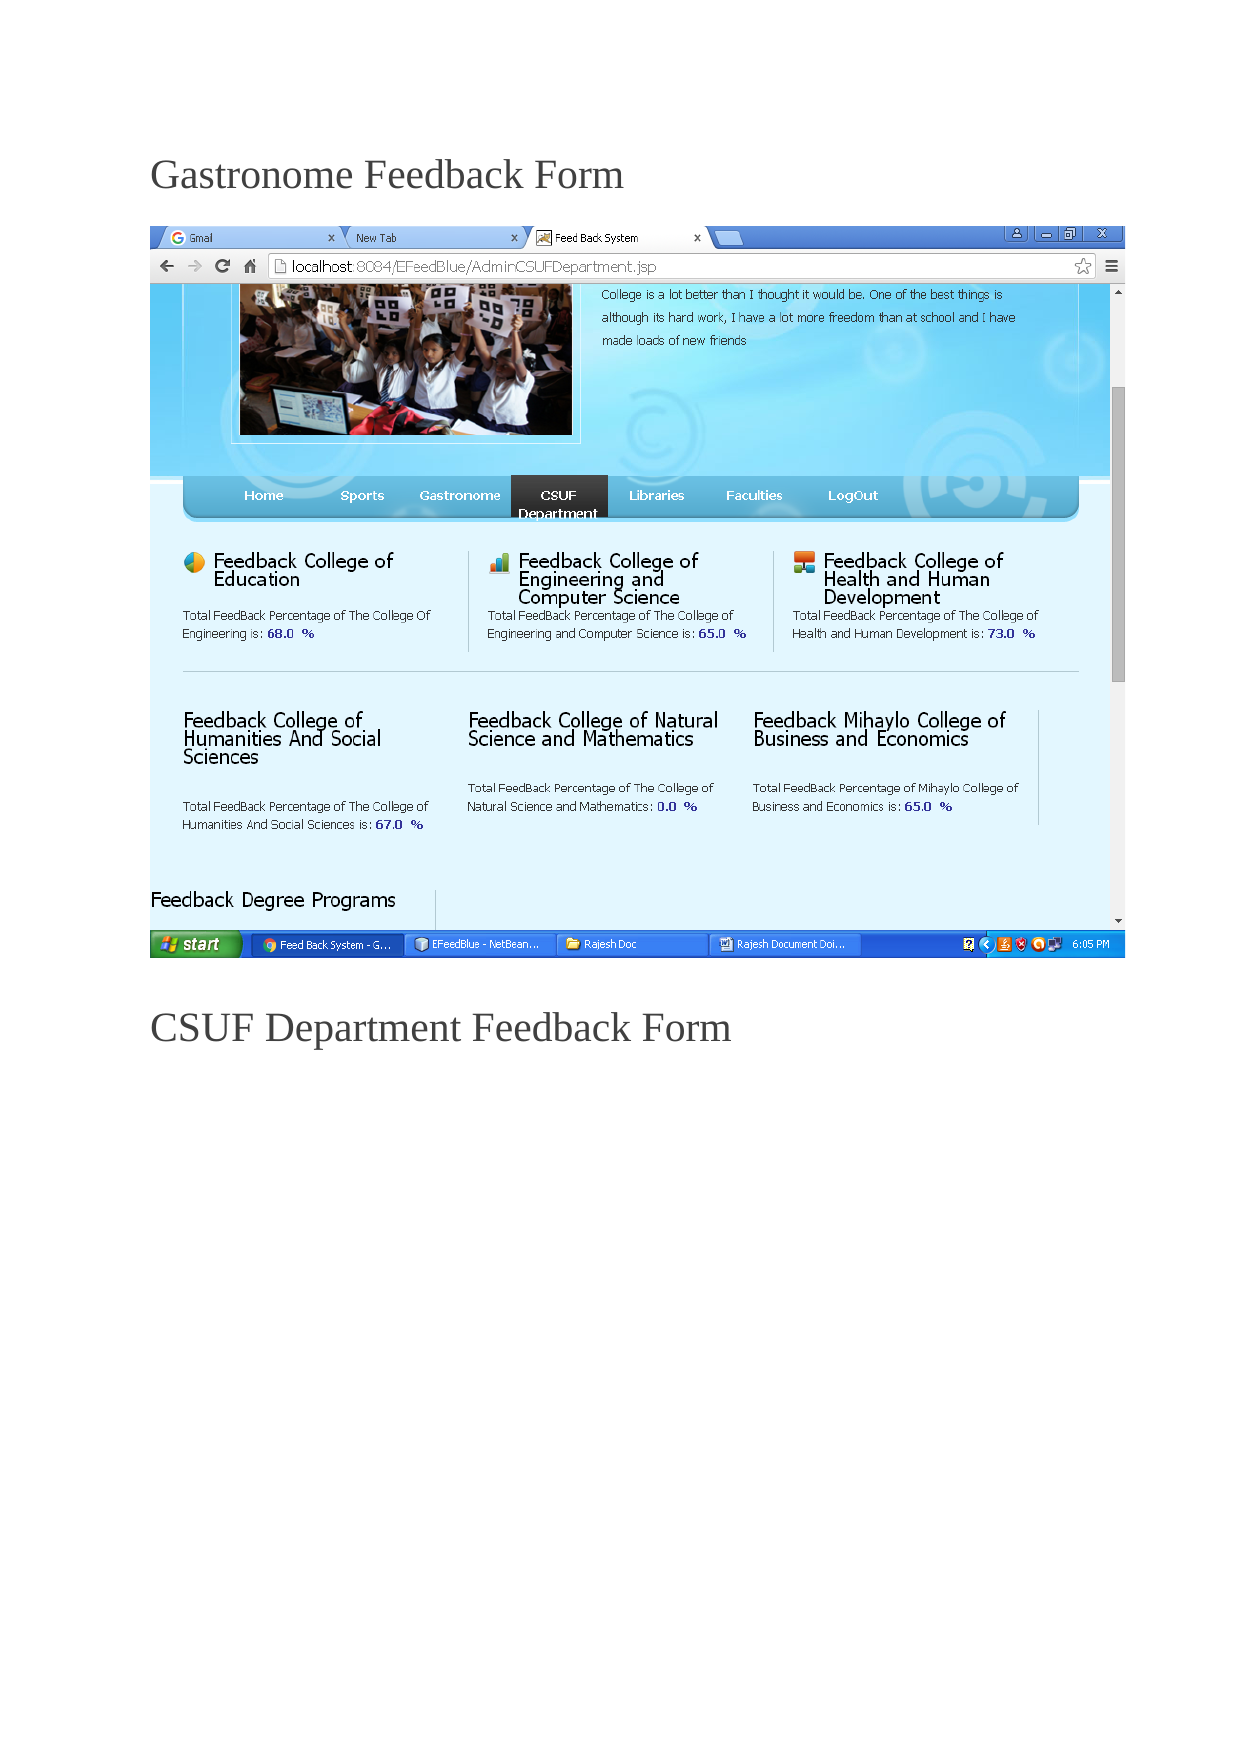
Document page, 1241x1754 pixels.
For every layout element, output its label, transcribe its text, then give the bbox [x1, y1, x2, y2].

picture [150, 226, 1125, 958]
text CSUF Department Feedback Form [150, 1002, 1090, 1050]
text Gastronome Feedback Form [150, 150, 1090, 226]
